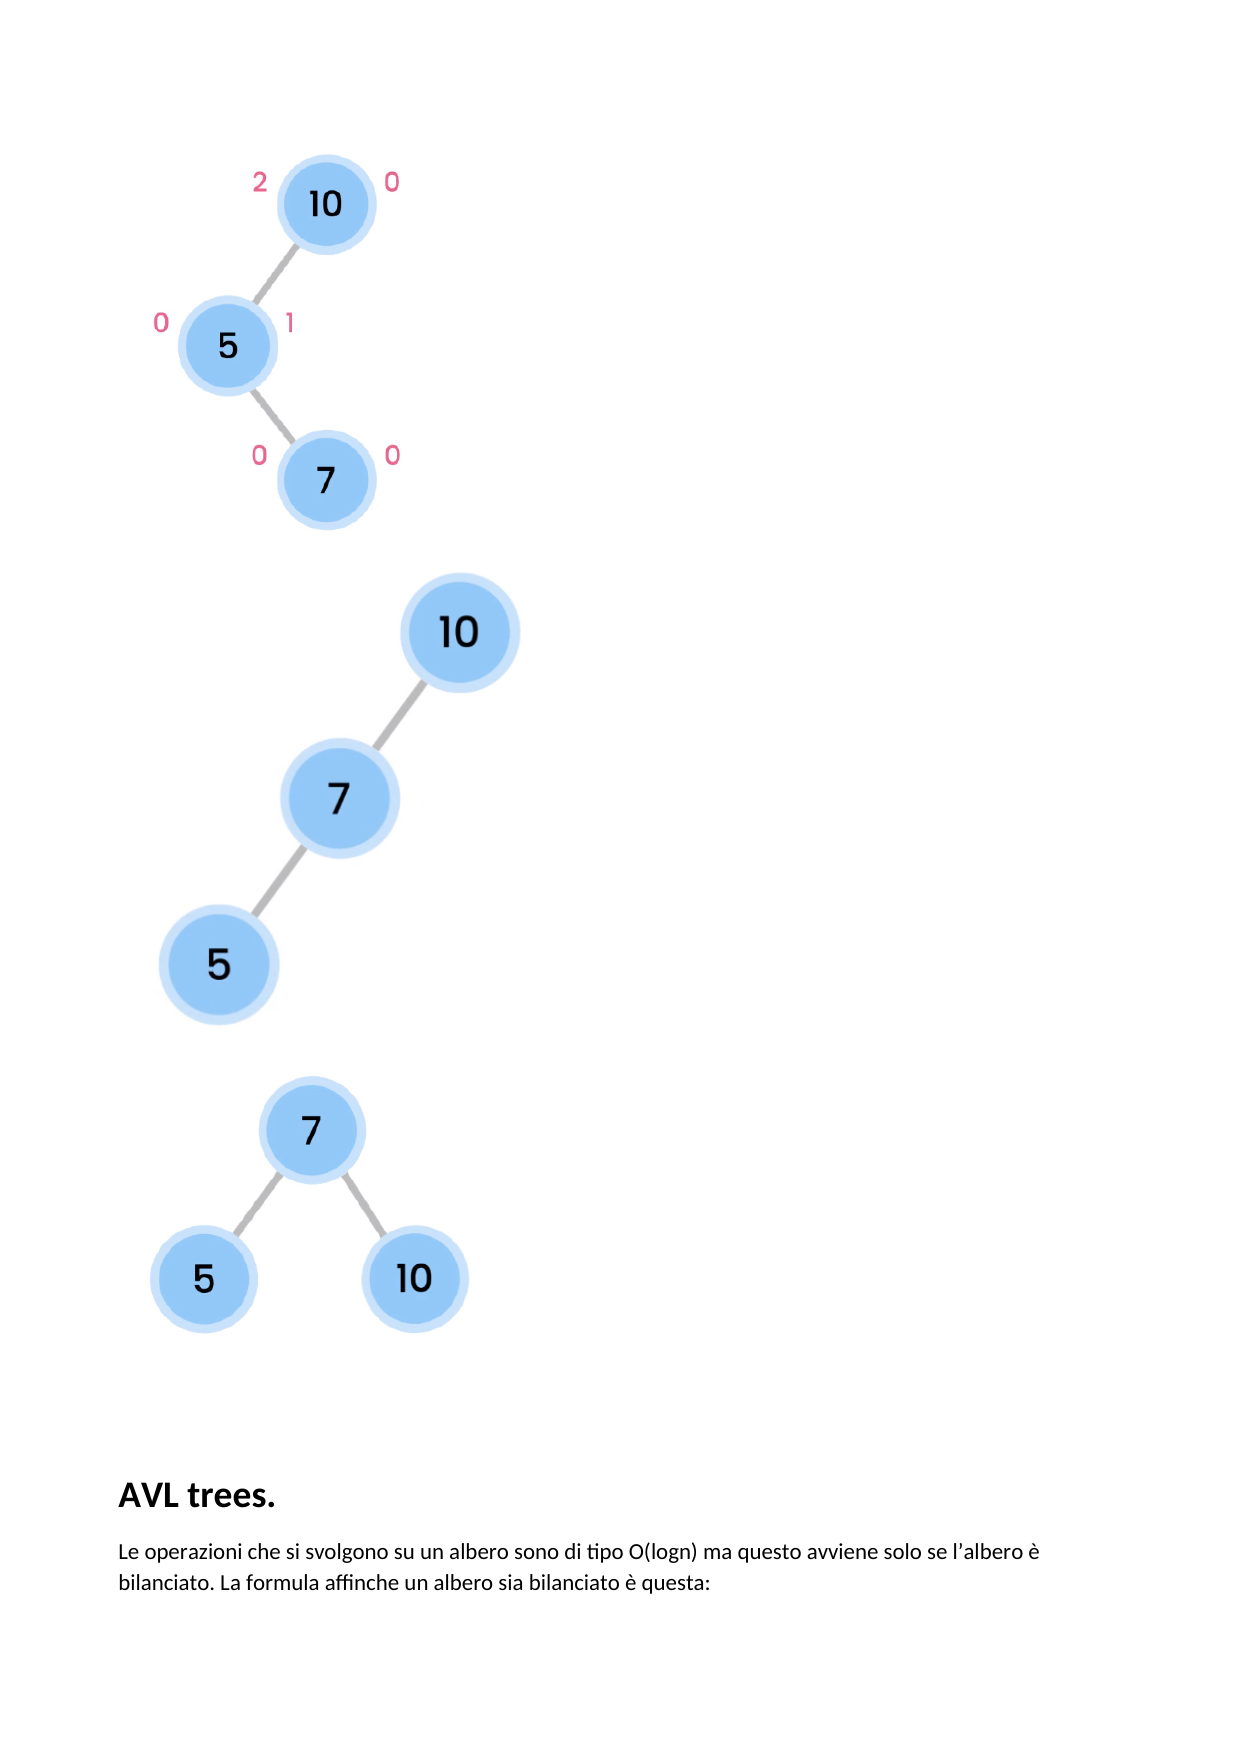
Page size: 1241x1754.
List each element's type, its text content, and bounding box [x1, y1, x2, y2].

picture [118, 147, 443, 534]
picture [118, 1052, 505, 1359]
text Le operazioni che si svolgono su un albero sono di tipo O(logn) ma questo avviene solo se l’albero è bilanciato. La formula affinche un albero sia bilanciato è questa: [118, 1537, 1122, 1596]
text AVL trees. [118, 1471, 1122, 1517]
picture [118, 552, 543, 1034]
